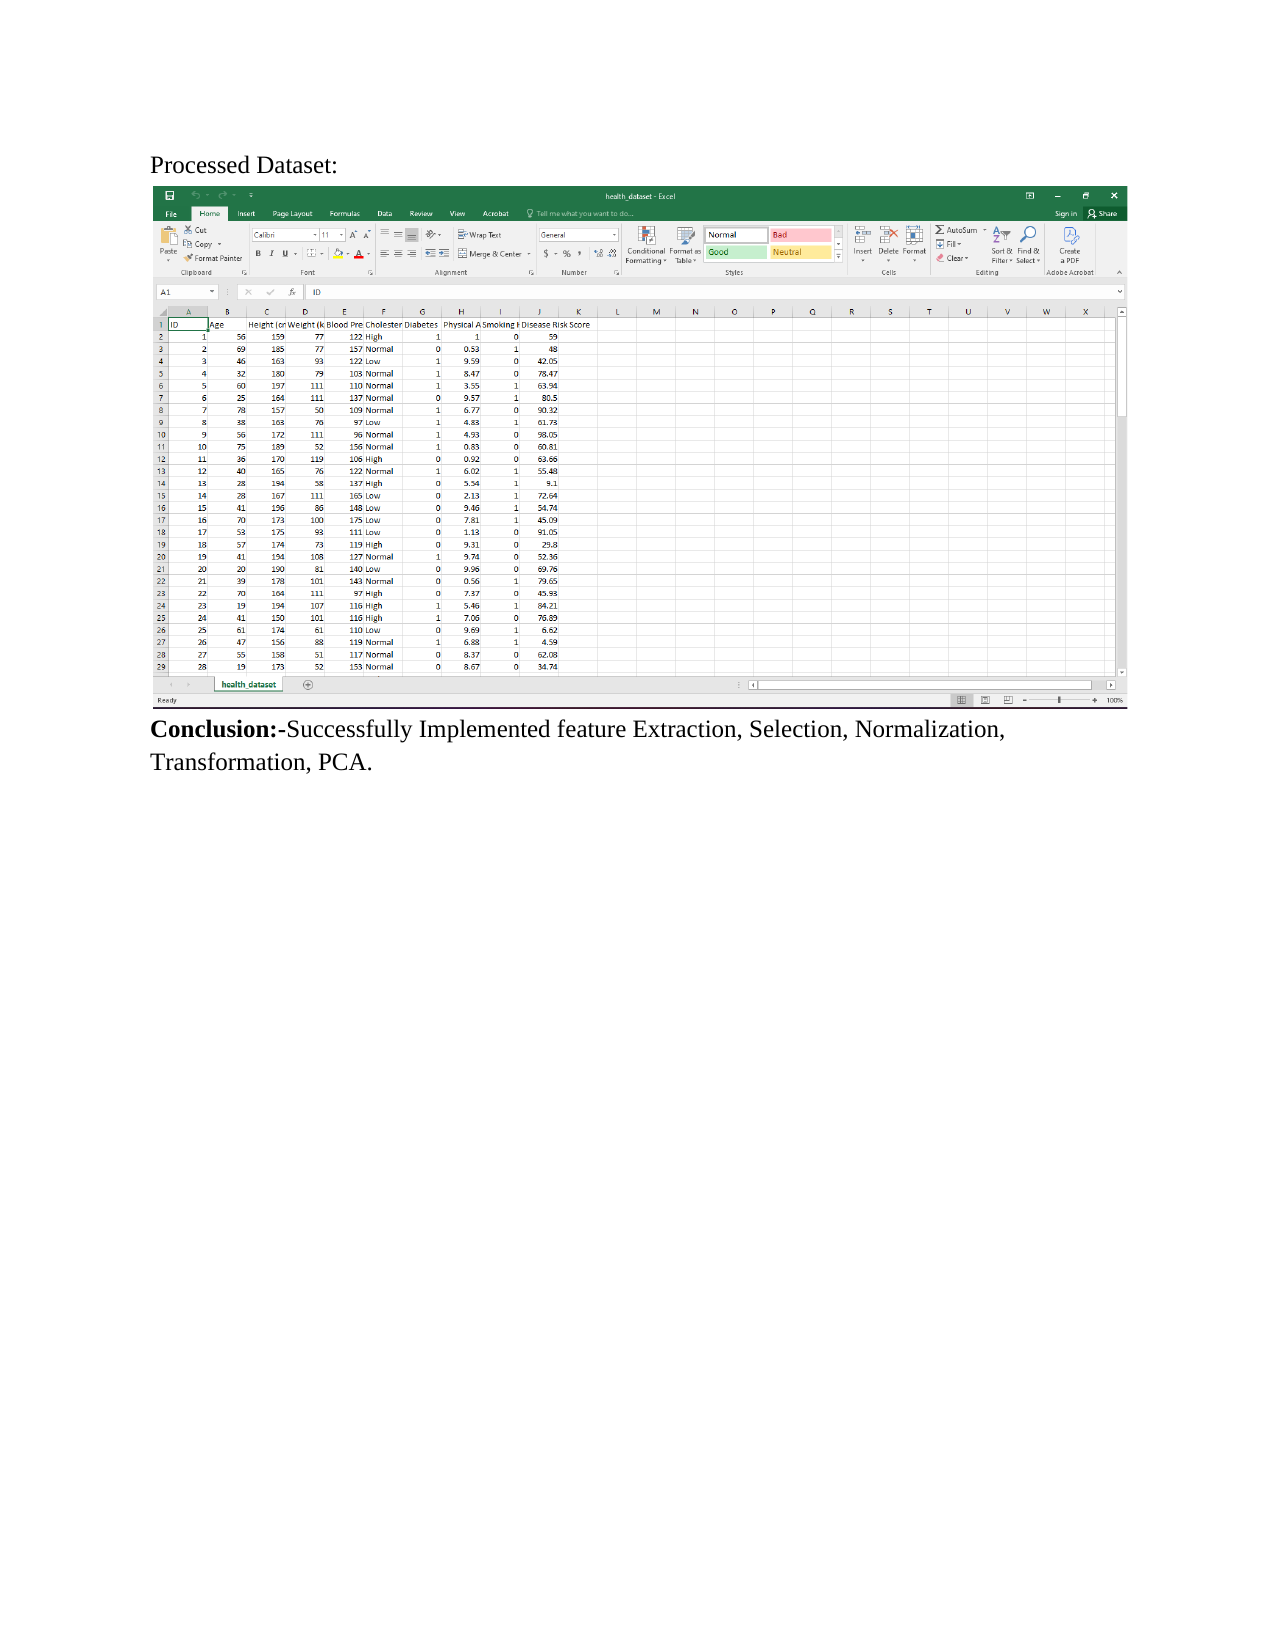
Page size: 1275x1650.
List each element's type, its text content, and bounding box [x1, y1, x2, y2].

picture [153, 186, 1128, 709]
text Processed Dataset: [150, 150, 1200, 179]
